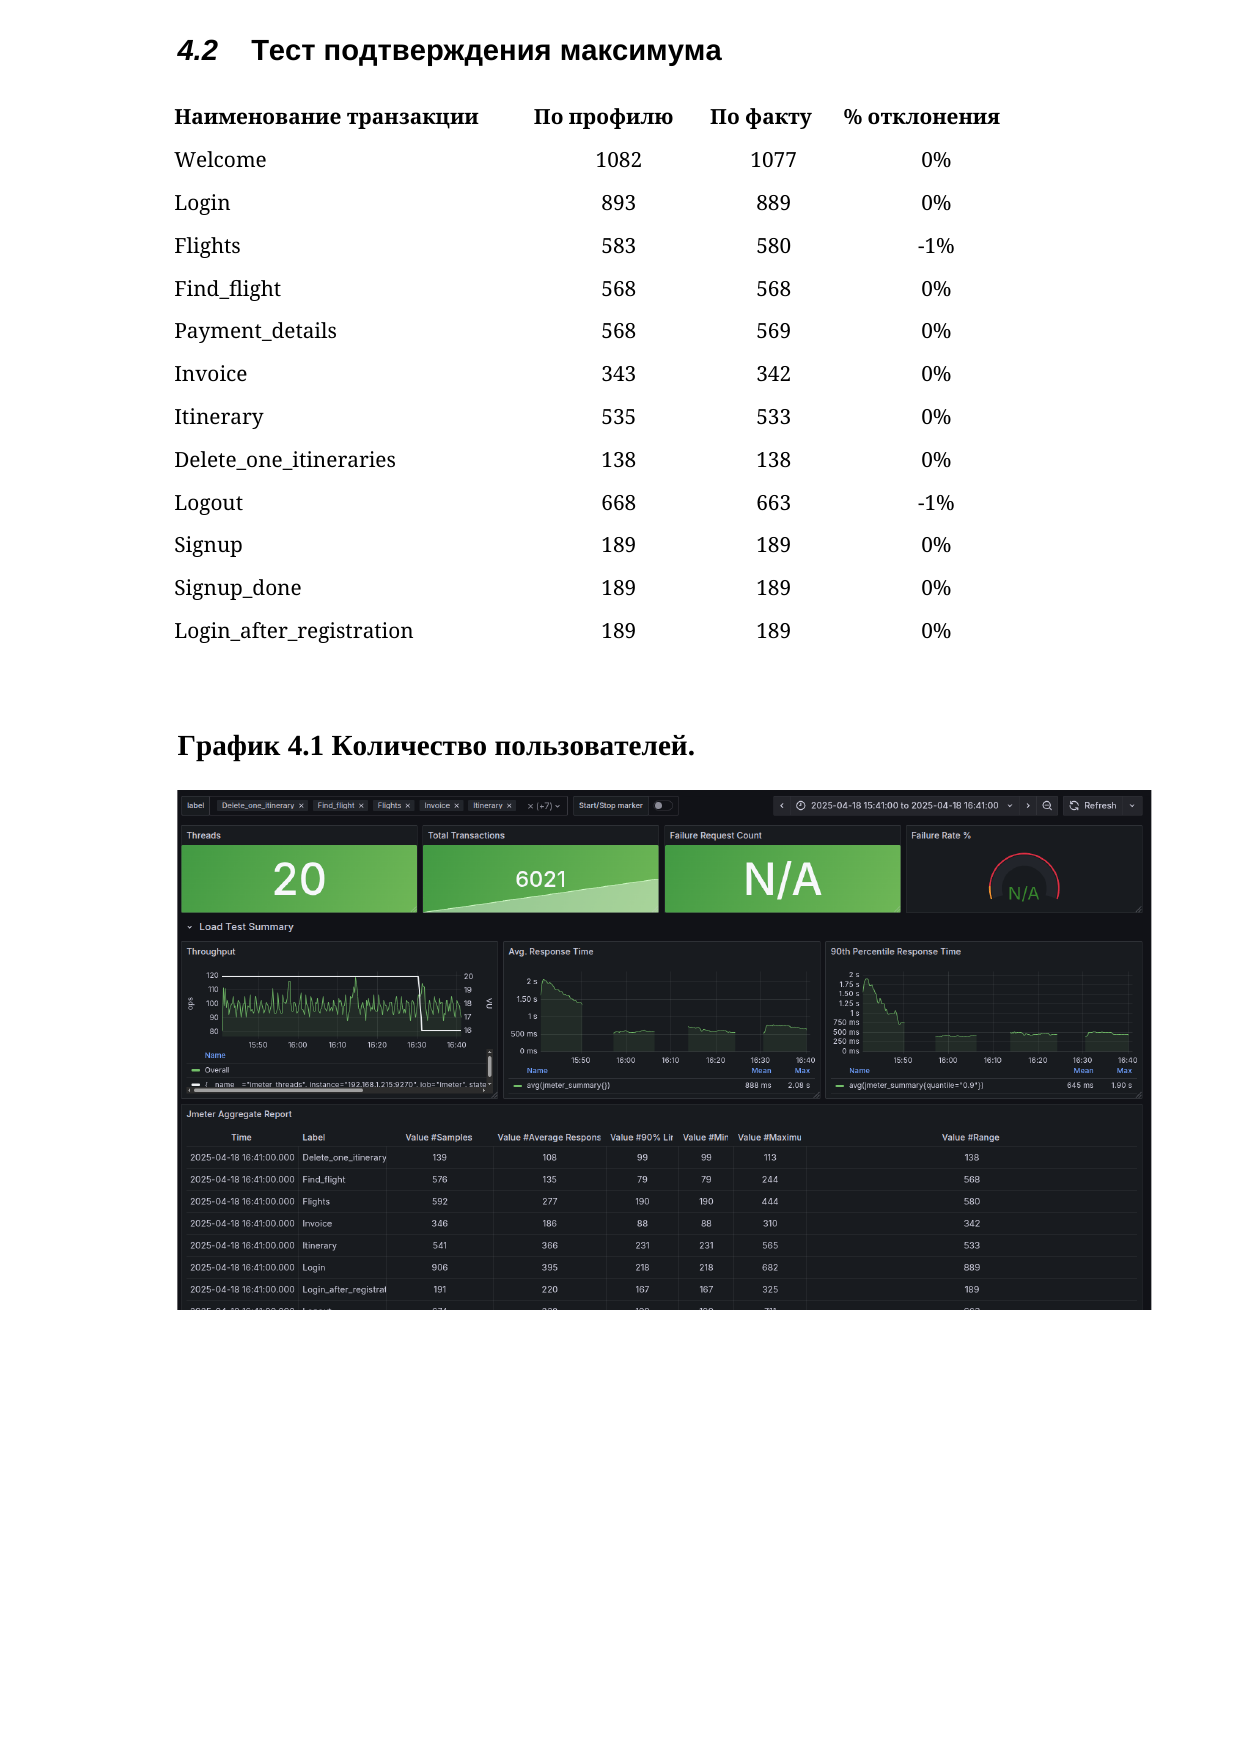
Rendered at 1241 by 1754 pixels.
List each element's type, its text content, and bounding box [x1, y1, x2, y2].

table_cell Invoice [171, 358, 531, 401]
table_cell 889 [707, 187, 840, 230]
table_cell 189 [707, 573, 840, 615]
table_cell 0% [840, 615, 1032, 658]
table_cell 0% [840, 401, 1032, 444]
table_cell 568 [531, 273, 707, 316]
table_cell Flights [171, 230, 531, 273]
table_cell 0% [840, 358, 1032, 401]
table_cell Welcome [171, 144, 531, 187]
table_cell 0% [840, 187, 1032, 230]
text График 4.1 Количество пользователей. [177, 728, 1152, 762]
subtitle Тест подтверждения максимума [251, 33, 1152, 66]
table_cell 0% [840, 144, 1032, 187]
table_cell Delete_one_itineraries [171, 444, 531, 487]
picture [177, 790, 1152, 1310]
table_cell -1% [840, 230, 1032, 273]
table_header % отклонения [840, 101, 1032, 144]
table_cell 342 [707, 358, 840, 401]
table_cell 583 [531, 230, 707, 273]
table_cell 138 [531, 444, 707, 487]
table_cell 189 [707, 530, 840, 572]
table_cell 0% [840, 316, 1032, 358]
table_cell 1077 [707, 144, 840, 187]
table_cell 568 [707, 273, 840, 316]
table_cell Login [171, 187, 531, 230]
table_cell 0% [840, 530, 1032, 572]
table_header Наименование транзакции [171, 101, 531, 144]
table_cell 893 [531, 187, 707, 230]
table_cell 138 [707, 444, 840, 487]
table_cell 663 [707, 487, 840, 529]
table_header По профилю [531, 101, 707, 144]
table_cell 189 [531, 573, 707, 615]
table_cell 189 [531, 615, 707, 658]
table_cell 189 [707, 615, 840, 658]
table_cell 1082 [531, 144, 707, 187]
table_cell 0% [840, 444, 1032, 487]
table_cell 343 [531, 358, 707, 401]
table_cell 533 [707, 401, 840, 444]
table_cell Find_flight [171, 273, 531, 316]
table_header По факту [707, 101, 840, 144]
table_cell -1% [840, 487, 1032, 529]
table_cell 0% [840, 573, 1032, 615]
table_cell Signup [171, 530, 531, 572]
table_cell Itinerary [171, 401, 531, 444]
table_cell Logout [171, 487, 531, 529]
table_cell 580 [707, 230, 840, 273]
table_cell 535 [531, 401, 707, 444]
table_cell 668 [531, 487, 707, 529]
table_cell Login_after_registration [171, 615, 531, 658]
table_cell 189 [531, 530, 707, 572]
table_cell 568 [531, 316, 707, 358]
table_cell Signup_done [171, 573, 531, 615]
table_cell Payment_details [171, 316, 531, 358]
table_cell 569 [707, 316, 840, 358]
table_cell 0% [840, 273, 1032, 316]
